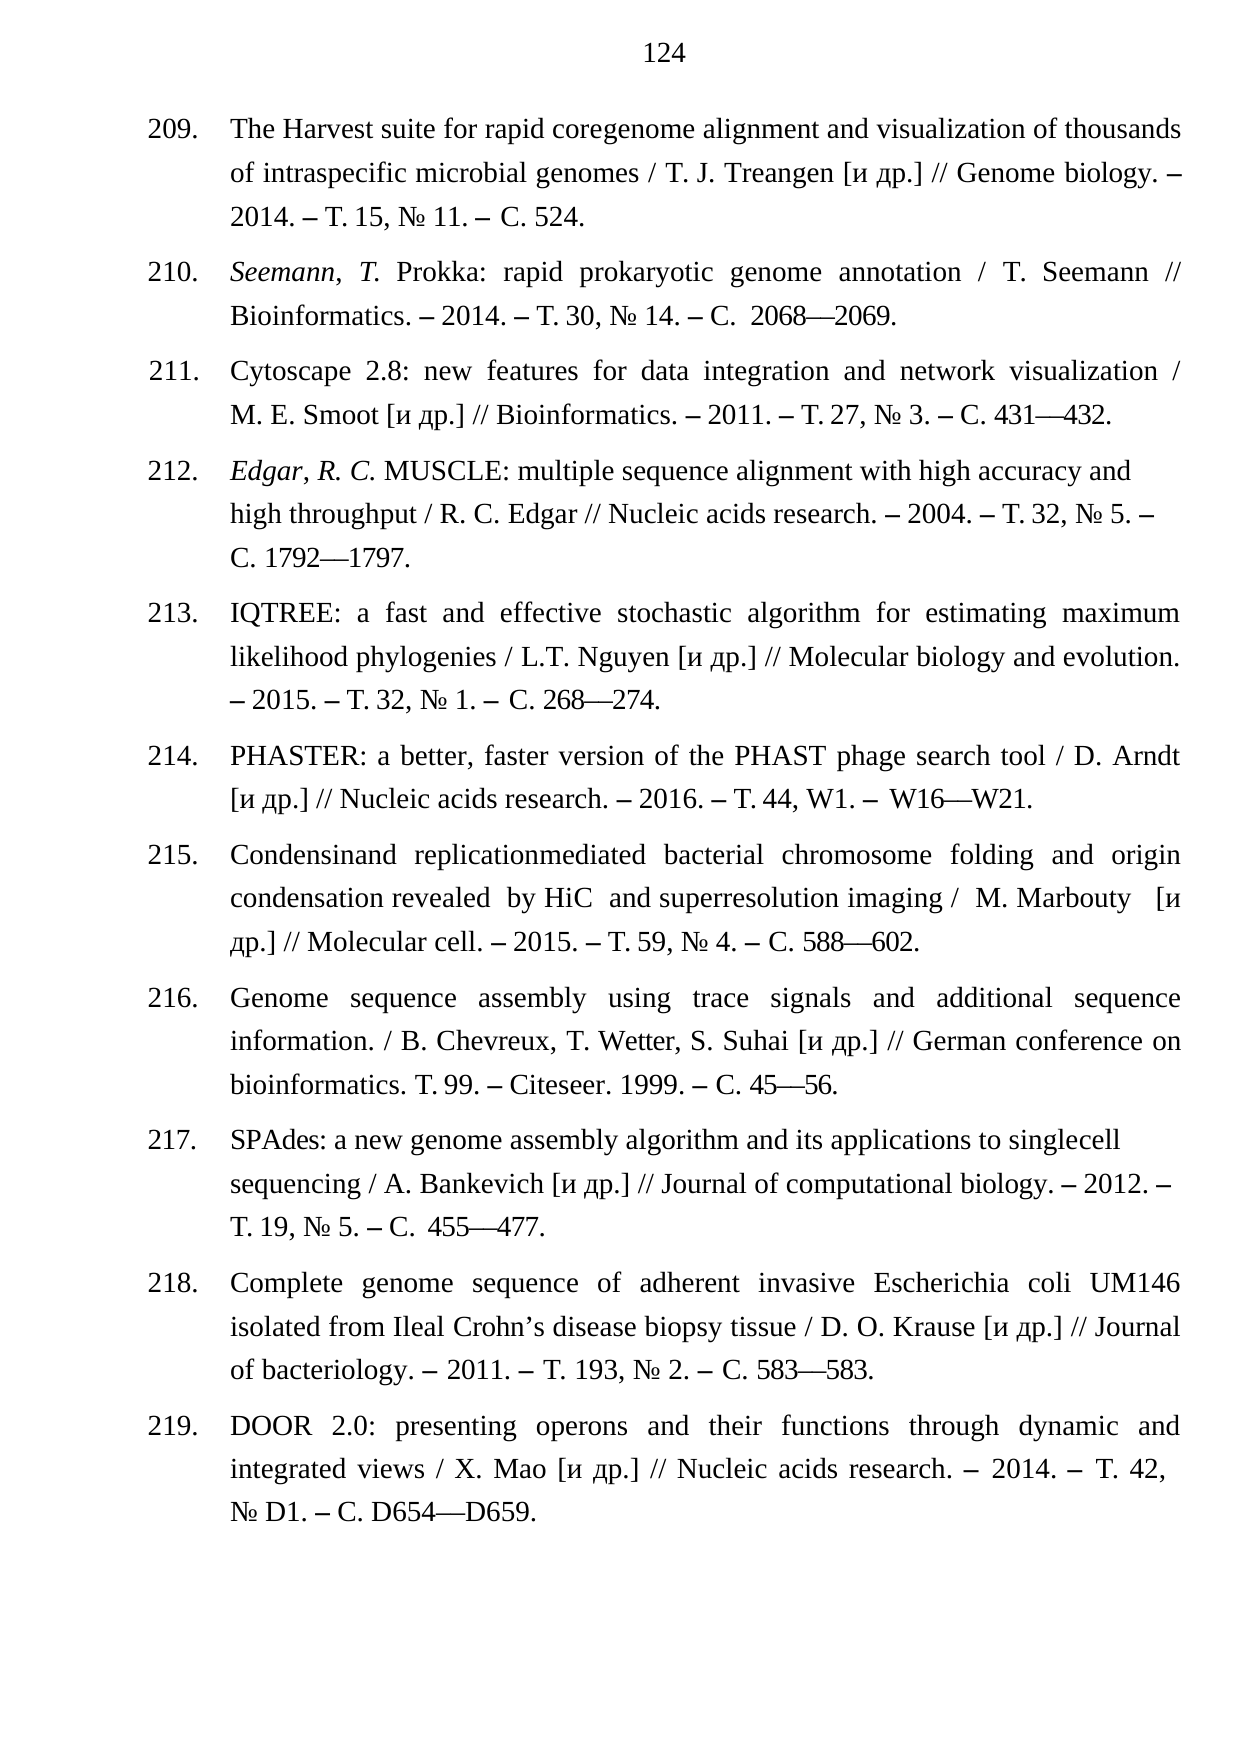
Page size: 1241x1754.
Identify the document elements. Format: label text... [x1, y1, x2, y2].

list Edgar, R. C. MUSCLE: multiple sequence alignment with high accuracy and high throughput / R. C. Edgar // Nucleic acids research. – 2004. – Т. 32, № 5. – С. 1792––1797. [147, 453, 1181, 573]
list Complete genome sequence of adherent invasive Escherichia coli UM146 isolated from Ileal Crohn’s disease biopsy tissue / D. O. Krause [и др.] // Journal of bacteriology. – 2011. – Т. 193, № 2. – С. 583––583. [147, 1265, 1181, 1386]
list Condensin­and replication­mediated bacterial chromosome folding and origin condensation revealed by Hi­C and super­resolution imaging / M. Marbouty [и др.] // Molecular cell. – 2015. – Т. 59, № 4. – С. 588––602. [147, 837, 1181, 958]
list Seemann, T. Prokka: rapid prokaryotic genome annotation / T. Seemann // Bioinformatics. – 2014. – Т. 30, № 14. – С. 2068––2069. [147, 254, 1181, 331]
list The Harvest suite for rapid core­genome alignment and visualization of thousands of intraspecific microbial genomes / T. J. Treangen [и др.] // Genome biology. – 2014. – Т. 15, № 11. – С. 524. [147, 112, 1182, 232]
list Cytoscape 2.8: new features for data integration and network visualization / M. E. Smoot [и др.] // Bioinformatics. – 2011. – Т. 27, № 3. – С. 431––432. [149, 353, 1181, 431]
list Genome sequence assembly using trace signals and additional sequence information. / B. Chevreux, T. Wetter, S. Suhai [и др.] // German conference on bioinformatics. Т. 99. – Citeseer. 1999. – С. 45––56. [147, 980, 1181, 1100]
list IQ­TREE: a fast and effective stochastic algorithm for estimating maximum­ likelihood phylogenies / L.­T. Nguyen [и др.] // Molecular biology and evolution. – 2015. – Т. 32, № 1. – С. 268––274. [147, 595, 1181, 716]
list DOOR 2.0: presenting operons and their functions through dynamic and integrated views / X. Mao [и др.] // Nucleic acids research. – 2014. – Т. 42, [147, 1408, 1181, 1485]
list PHASTER: a better, faster version of the PHAST phage search tool / D. Arndt [и др.] // Nucleic acids research. – 2016. – Т. 44, W1. – W16––W21. [147, 738, 1181, 815]
text № D1. – С. D654––D659. [230, 1495, 1217, 1528]
list SPAdes: a new genome assembly algorithm and its applications to single­cell sequencing / A. Bankevich [и др.] // Journal of computational biology. – 2012. – Т. 19, № 5. – С. 455––477. [147, 1122, 1181, 1243]
